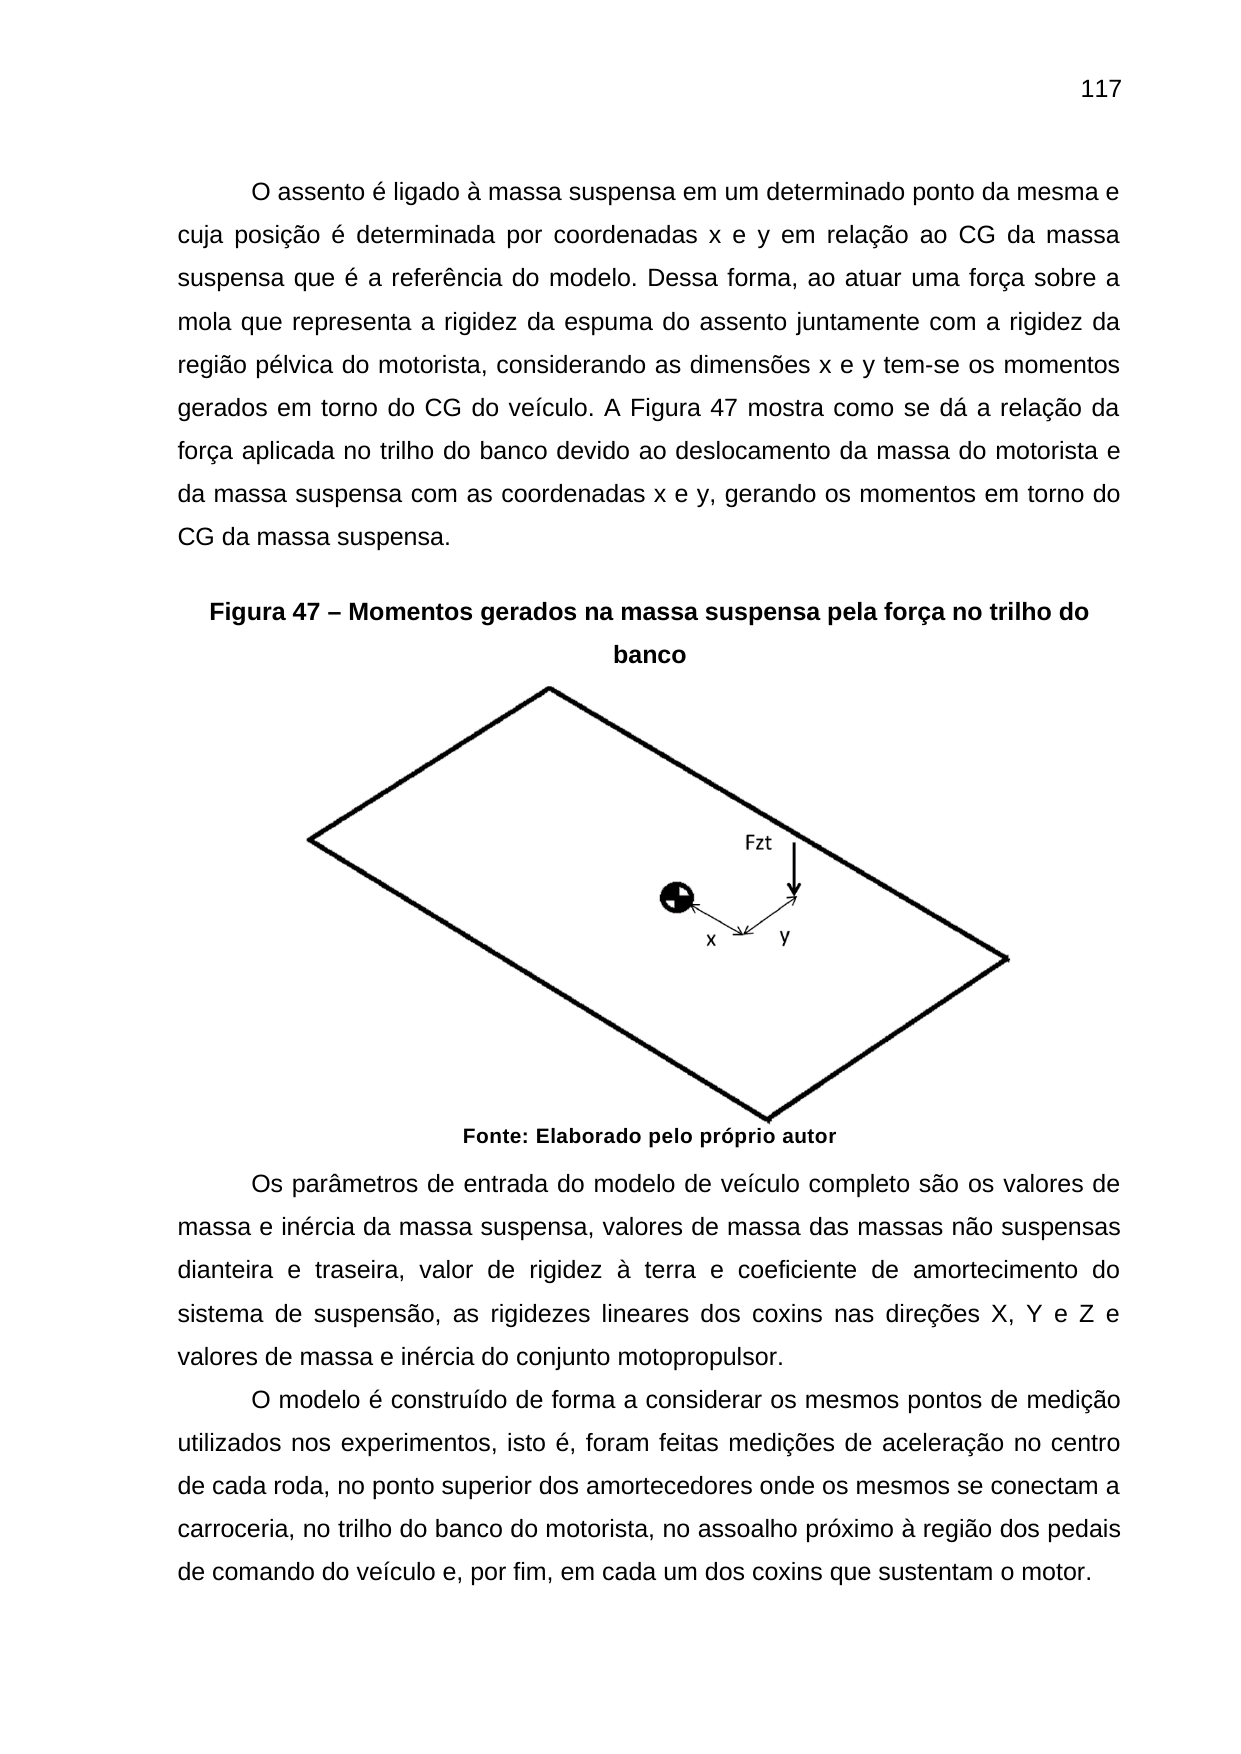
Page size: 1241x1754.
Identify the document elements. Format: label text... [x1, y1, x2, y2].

text O assento é ligado à massa suspensa em um determinado ponto da mesma e cuja posição é determinada por coordenadas x e y em relação ao CG da massa suspensa que é a referência do modelo. Dessa forma, ao atuar uma força sobre a mola que representa a rigidez da espuma do assento juntamente com a rigidez da região pélvica do motorista, considerando as dimensões x e y tem-se os momentos gerados em torno do CG do veículo. A Figura 47 mostra como se dá a relação da força aplicada no trilho do banco devido ao deslocamento da massa do motorista e da massa suspensa com as coordenadas x e y, gerando os momentos em torno do CG da massa suspensa. [177, 177, 1122, 551]
title Fonte: Elaborado pelo próprio autor [177, 1124, 1122, 1148]
text Figura 47 – Momentos gerados na massa suspensa pela força no trilho do banco [177, 597, 1122, 668]
picture [289, 682, 1011, 1125]
text O modelo é construído de forma a considerar os mesmos pontos de medição utilizados nos experimentos, isto é, foram feitas medições de aceleração no centro de cada roda, no ponto superior dos amortecedores onde os mesmos se conectam a carroceria, no trilho do banco do motorista, no assoalho próximo à região dos pedais de comando do veículo e, por fim, em cada um dos coxins que sustentam o motor. [177, 1385, 1122, 1586]
text Os parâmetros de entrada do modelo de veículo completo são os valores de massa e inércia da massa suspensa, valores de massa das massas não suspensas dianteira e traseira, valor de rigidez à terra e coeficiente de amortecimento do sistema de suspensão, as rigidezes lineares dos coxins nas direções X, Y e Z e valores de massa e inércia do conjunto motopropulsor. [177, 1169, 1122, 1370]
